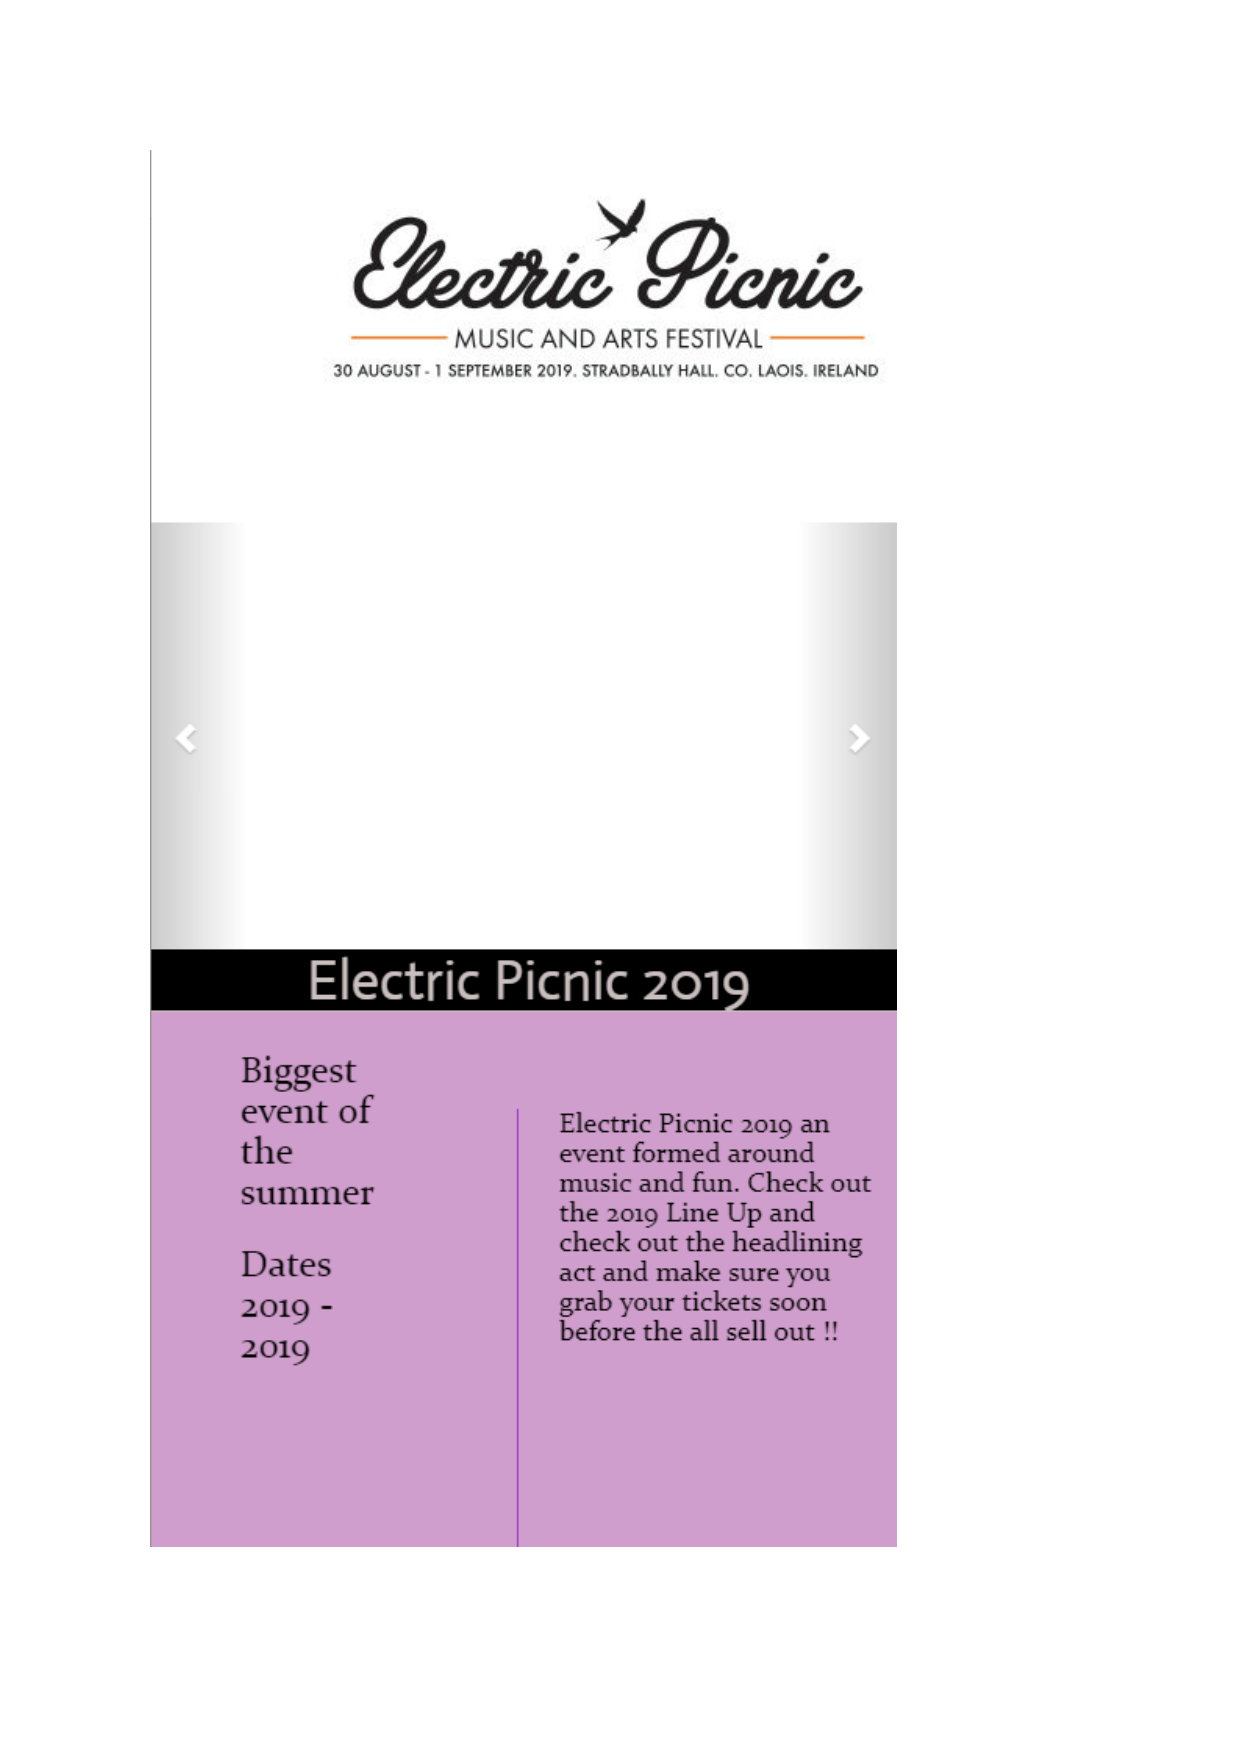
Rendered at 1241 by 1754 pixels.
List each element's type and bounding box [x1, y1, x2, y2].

picture [150, 150, 897, 1547]
